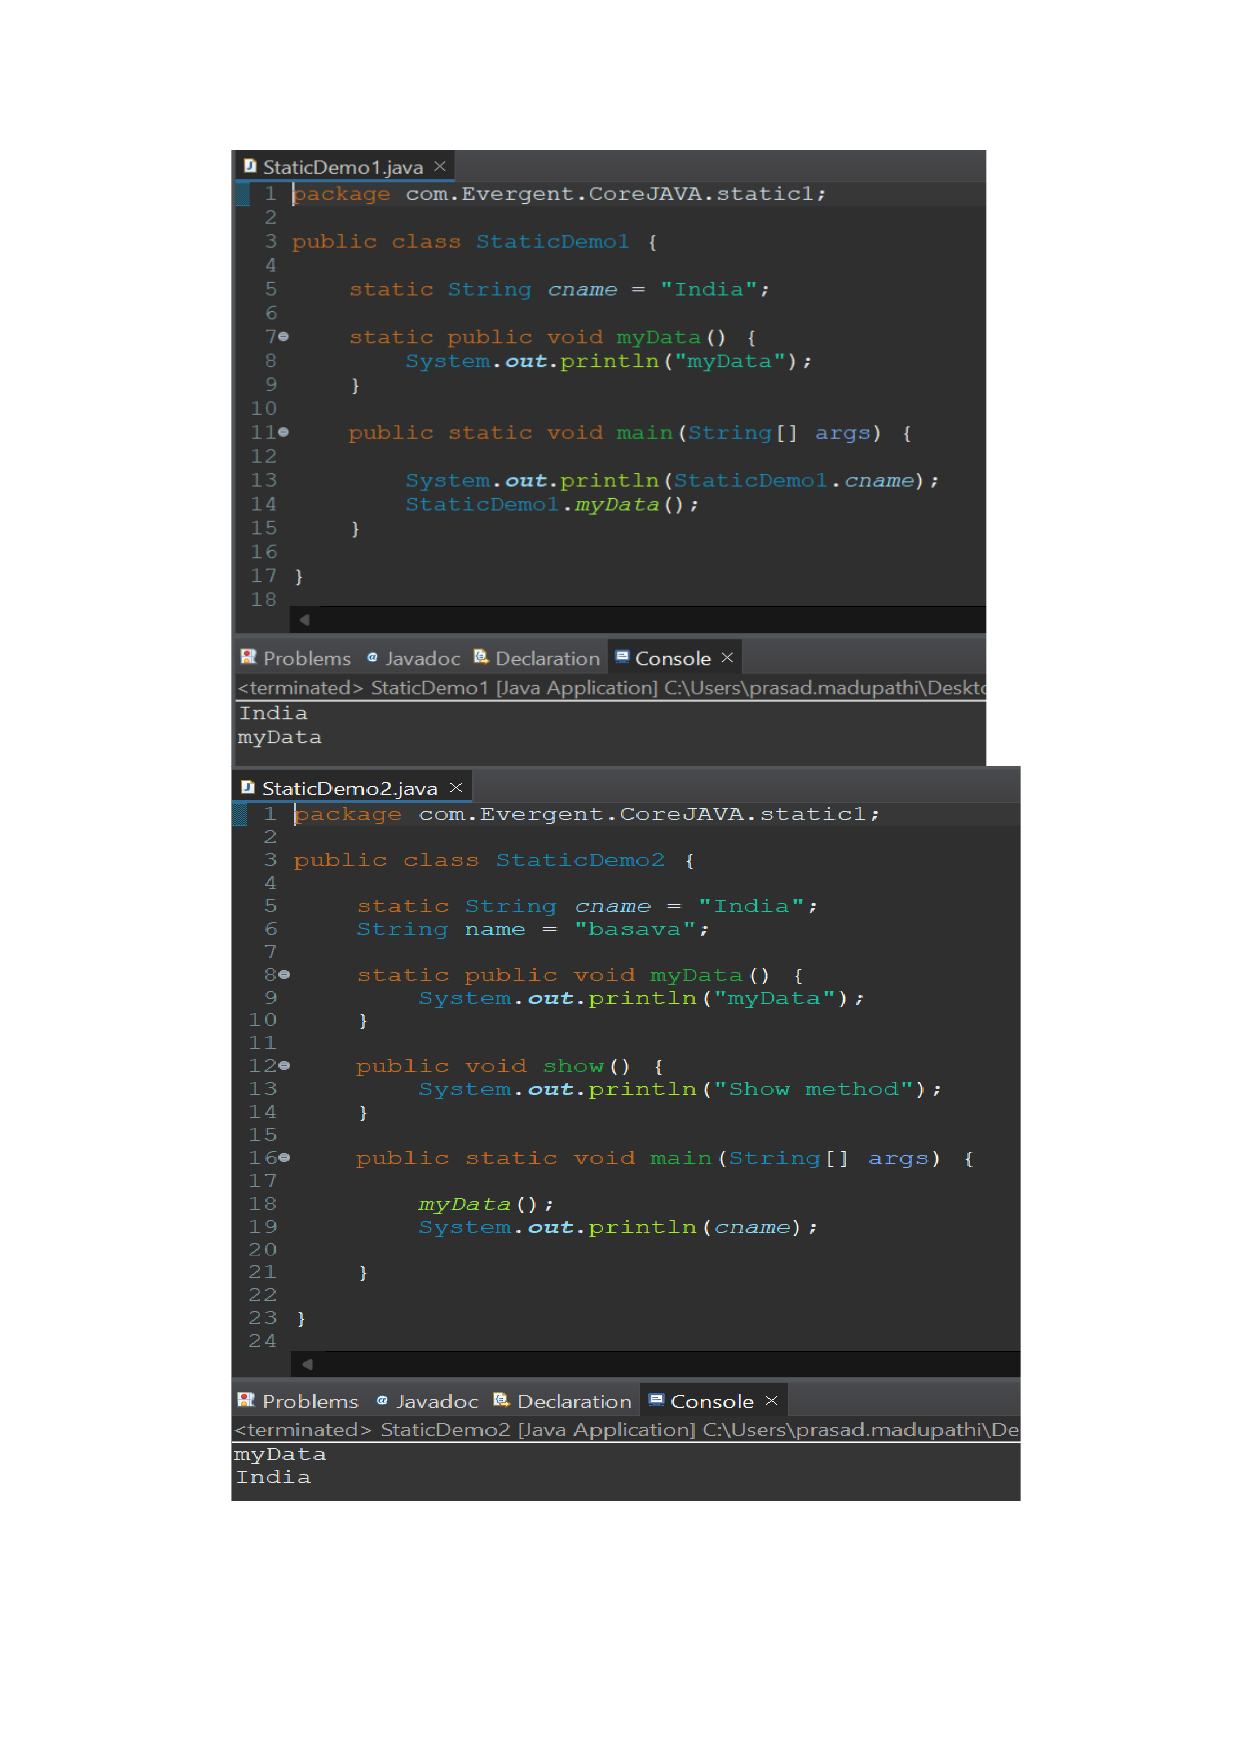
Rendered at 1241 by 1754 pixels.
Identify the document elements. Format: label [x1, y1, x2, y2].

picture [231, 150, 1021, 1501]
